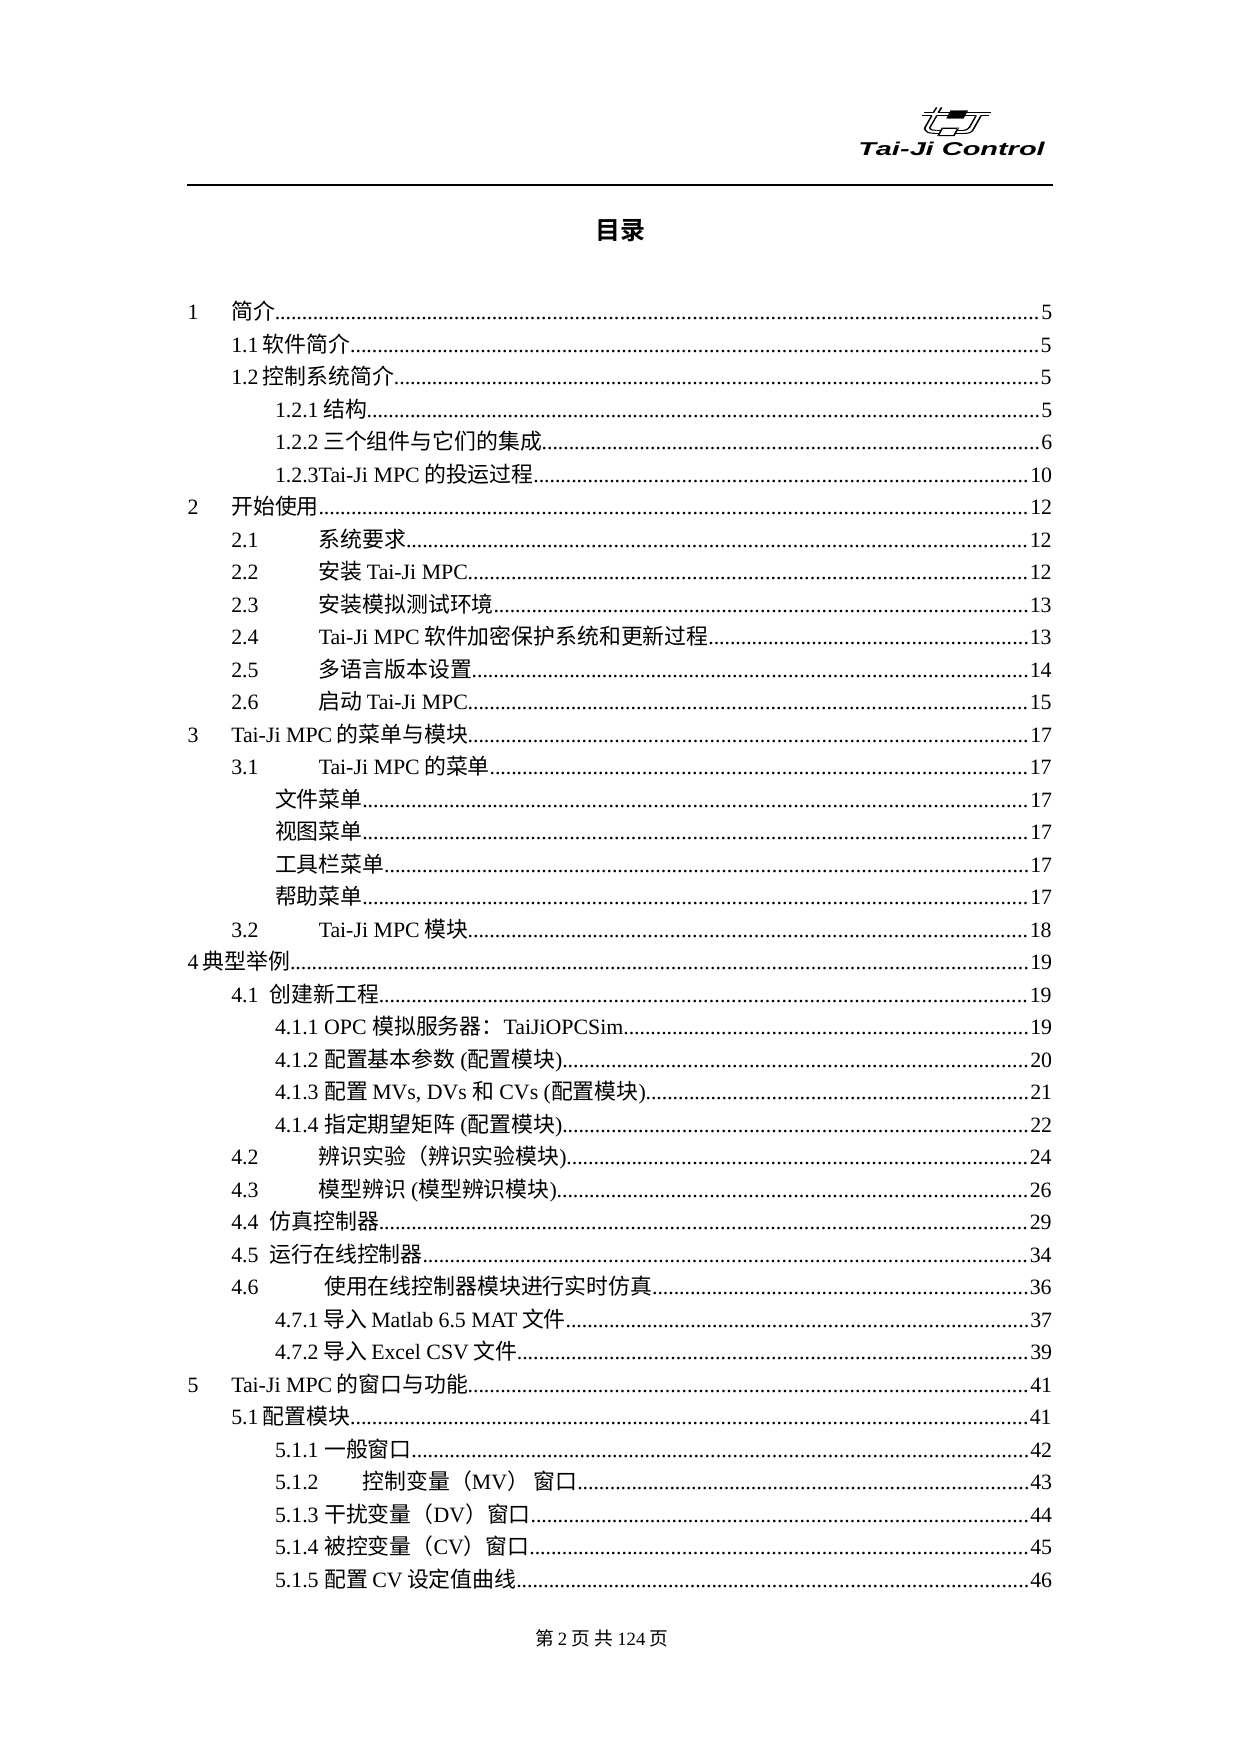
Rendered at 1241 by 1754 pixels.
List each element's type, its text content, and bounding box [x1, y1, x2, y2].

text 4.6 使用在线控制器模块进行实时仿真 36 [231, 1269, 1053, 1301]
text 1 简介 5 [187, 294, 1053, 326]
text 2.5 多语言版本设置 14 [231, 651, 1053, 684]
text 5.1.3 干扰变量（DV）窗口 44 [275, 1496, 1053, 1529]
text 1.2.1结构 5 [275, 391, 1053, 424]
text 4.4 仿真控制器 29 [231, 1204, 1053, 1236]
text 3.2 Tai-Ji MPC模块 18 [231, 911, 1053, 944]
text 4典型举例 19 [187, 944, 1053, 976]
text 4.3 模型辨识 (模型辨识模块) 26 [231, 1171, 1053, 1204]
text 5.1.1 一般窗口 42 [275, 1431, 1053, 1464]
text 1.1软件简介 5 [231, 326, 1053, 359]
text 4.7.1导入Matlab 6.5 MAT文件 37 [275, 1301, 1053, 1334]
text 4.2 辨识实验（辨识实验模块) 24 [231, 1139, 1053, 1171]
text 3 Tai-Ji MPC的菜单与模块 17 [187, 716, 1053, 749]
text 文件菜单 17 [275, 781, 1053, 814]
text 5.1.2 控制变量（MV） 窗口 43 [275, 1464, 1053, 1496]
text 5.1配置模块 41 [231, 1399, 1053, 1431]
text 2.1 系统要求 12 [231, 521, 1053, 554]
text 4.1.2 配置基本参数 (配置模块) 20 [275, 1041, 1053, 1074]
text 视图菜单 17 [275, 814, 1053, 846]
text 2.3 安装模拟测试环境 13 [231, 586, 1053, 619]
text 4.5 运行在线控制器 34 [231, 1236, 1053, 1269]
text 帮助菜单 17 [275, 879, 1053, 911]
text 2.6 启动Tai-Ji MPC 15 [231, 684, 1053, 716]
text 1.2.3Tai-Ji MPC的投运过程 10 [275, 456, 1053, 489]
text 4.1 创建新工程 19 [231, 976, 1053, 1009]
text 2.4 Tai-Ji MPC软件加密保护系统和更新过程 13 [231, 619, 1053, 651]
text 2.2 安装Tai-Ji MPC 12 [231, 554, 1053, 586]
text 3.1 Tai-Ji MPC的菜单 17 [231, 749, 1053, 781]
text 目录 [187, 196, 1053, 261]
text 2 开始使用 12 [187, 489, 1053, 521]
text 1.2.2三个组件与它们的集成 6 [275, 424, 1053, 456]
text 1.2控制系统简介 5 [231, 359, 1053, 391]
text 5.1.4 被控变量（CV）窗口 45 [275, 1529, 1053, 1561]
text 4.1.1 OPC 模拟服务器：TaiJiOPCSim 19 [275, 1009, 1053, 1041]
text 4.7.2导入Excel CSV文件 39 [275, 1334, 1053, 1366]
text 4.1.4 指定期望矩阵 (配置模块) 22 [275, 1106, 1053, 1139]
text 5.1.5 配置CV设定值曲线 46 [275, 1561, 1053, 1594]
text 5 Tai-Ji MPC的窗口与功能 41 [187, 1366, 1053, 1399]
text 4.1.3 配置MVs, DVs 和 CVs (配置模块) 21 [275, 1074, 1053, 1106]
text 工具栏菜单 17 [275, 846, 1053, 879]
